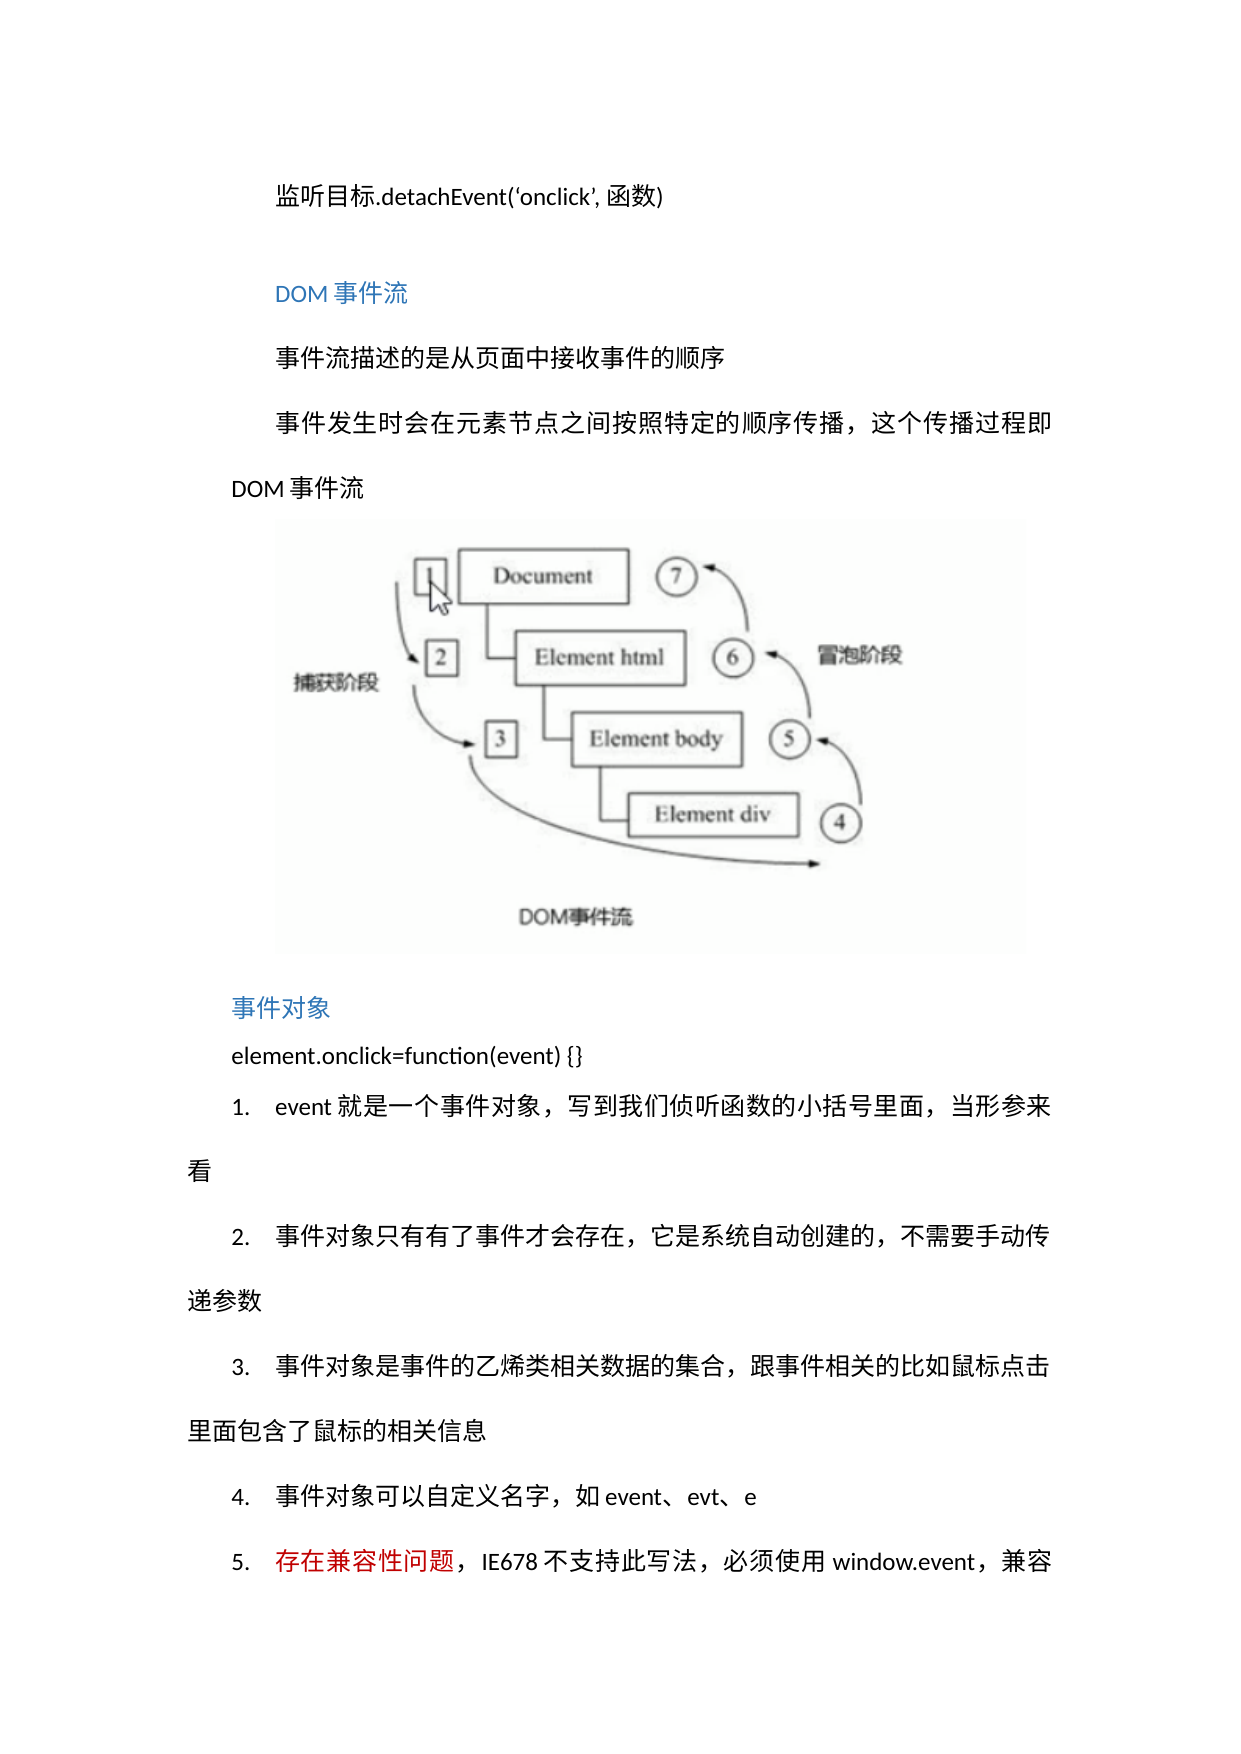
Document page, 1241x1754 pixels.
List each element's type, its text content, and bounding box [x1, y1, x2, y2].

list 事件流描述的是从页面中接收事件的顺序 [231, 324, 1053, 389]
list DOM事件流 [231, 259, 1053, 324]
picture [275, 519, 1027, 954]
list 事件对象可以自定义名字，如event、evt、e [187, 1462, 1053, 1527]
list 事件对象只有有了事件才会存在，它是系统自动创建的，不需要手动传递参数 [187, 1202, 1053, 1332]
list 事件对象 [187, 974, 1053, 1039]
list 监听目标.detachEvent(‘onclick’, 函数) [231, 162, 1053, 227]
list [187, 1527, 1053, 1592]
list element.onclick=function(event) {} [187, 1039, 1053, 1072]
list event就是一个事件对象，写到我们侦听函数的小括号里面，当形参来看 [187, 1072, 1053, 1202]
list 事件对象是事件的乙烯类相关数据的集合，跟事件相关的比如鼠标点击里面包含了鼠标的相关信息 [187, 1332, 1053, 1462]
list 事件发生时会在元素节点之间按照特定的顺序传播，这个传播过程即DOM事件流 [231, 389, 1053, 519]
